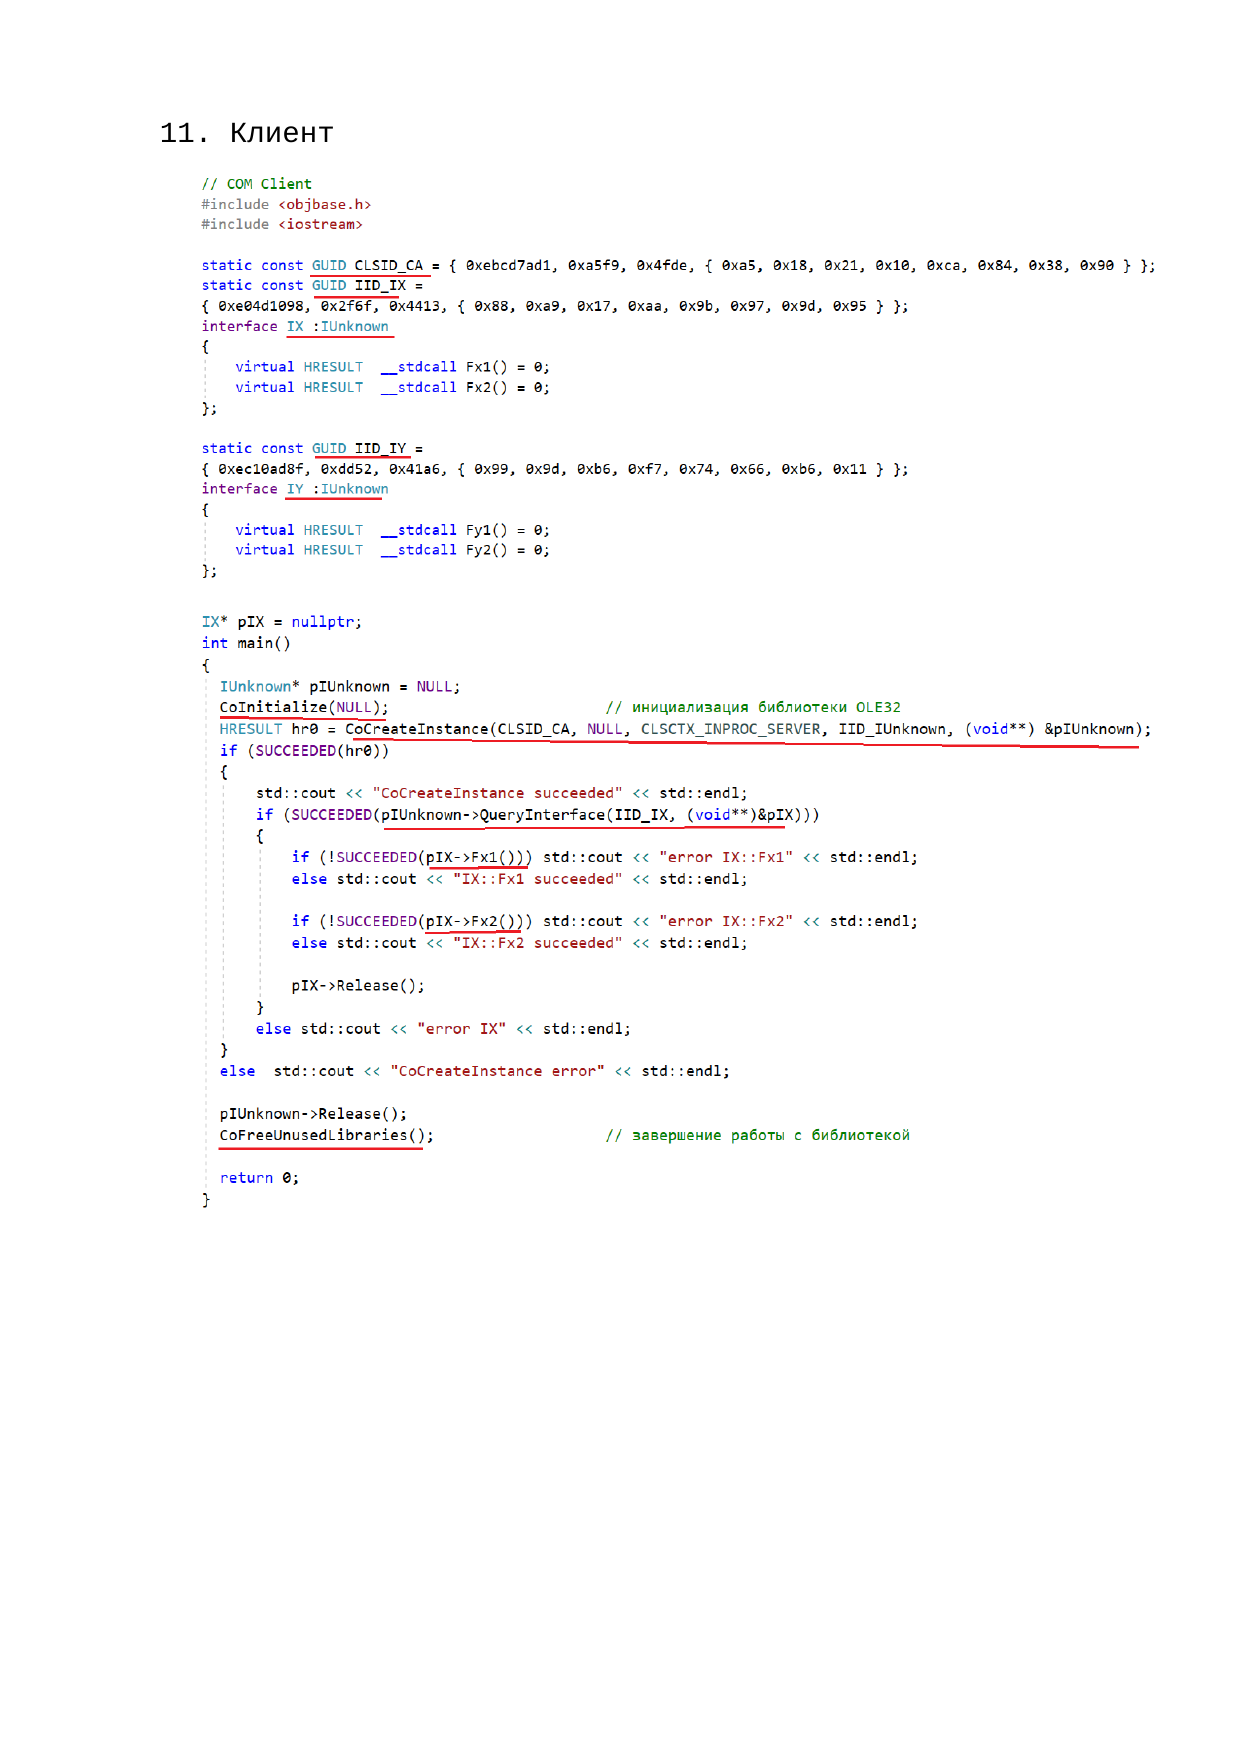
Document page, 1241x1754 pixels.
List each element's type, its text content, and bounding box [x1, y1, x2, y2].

picture [192, 170, 1165, 590]
list Клиент [229, 118, 1152, 151]
picture [192, 608, 1166, 1208]
